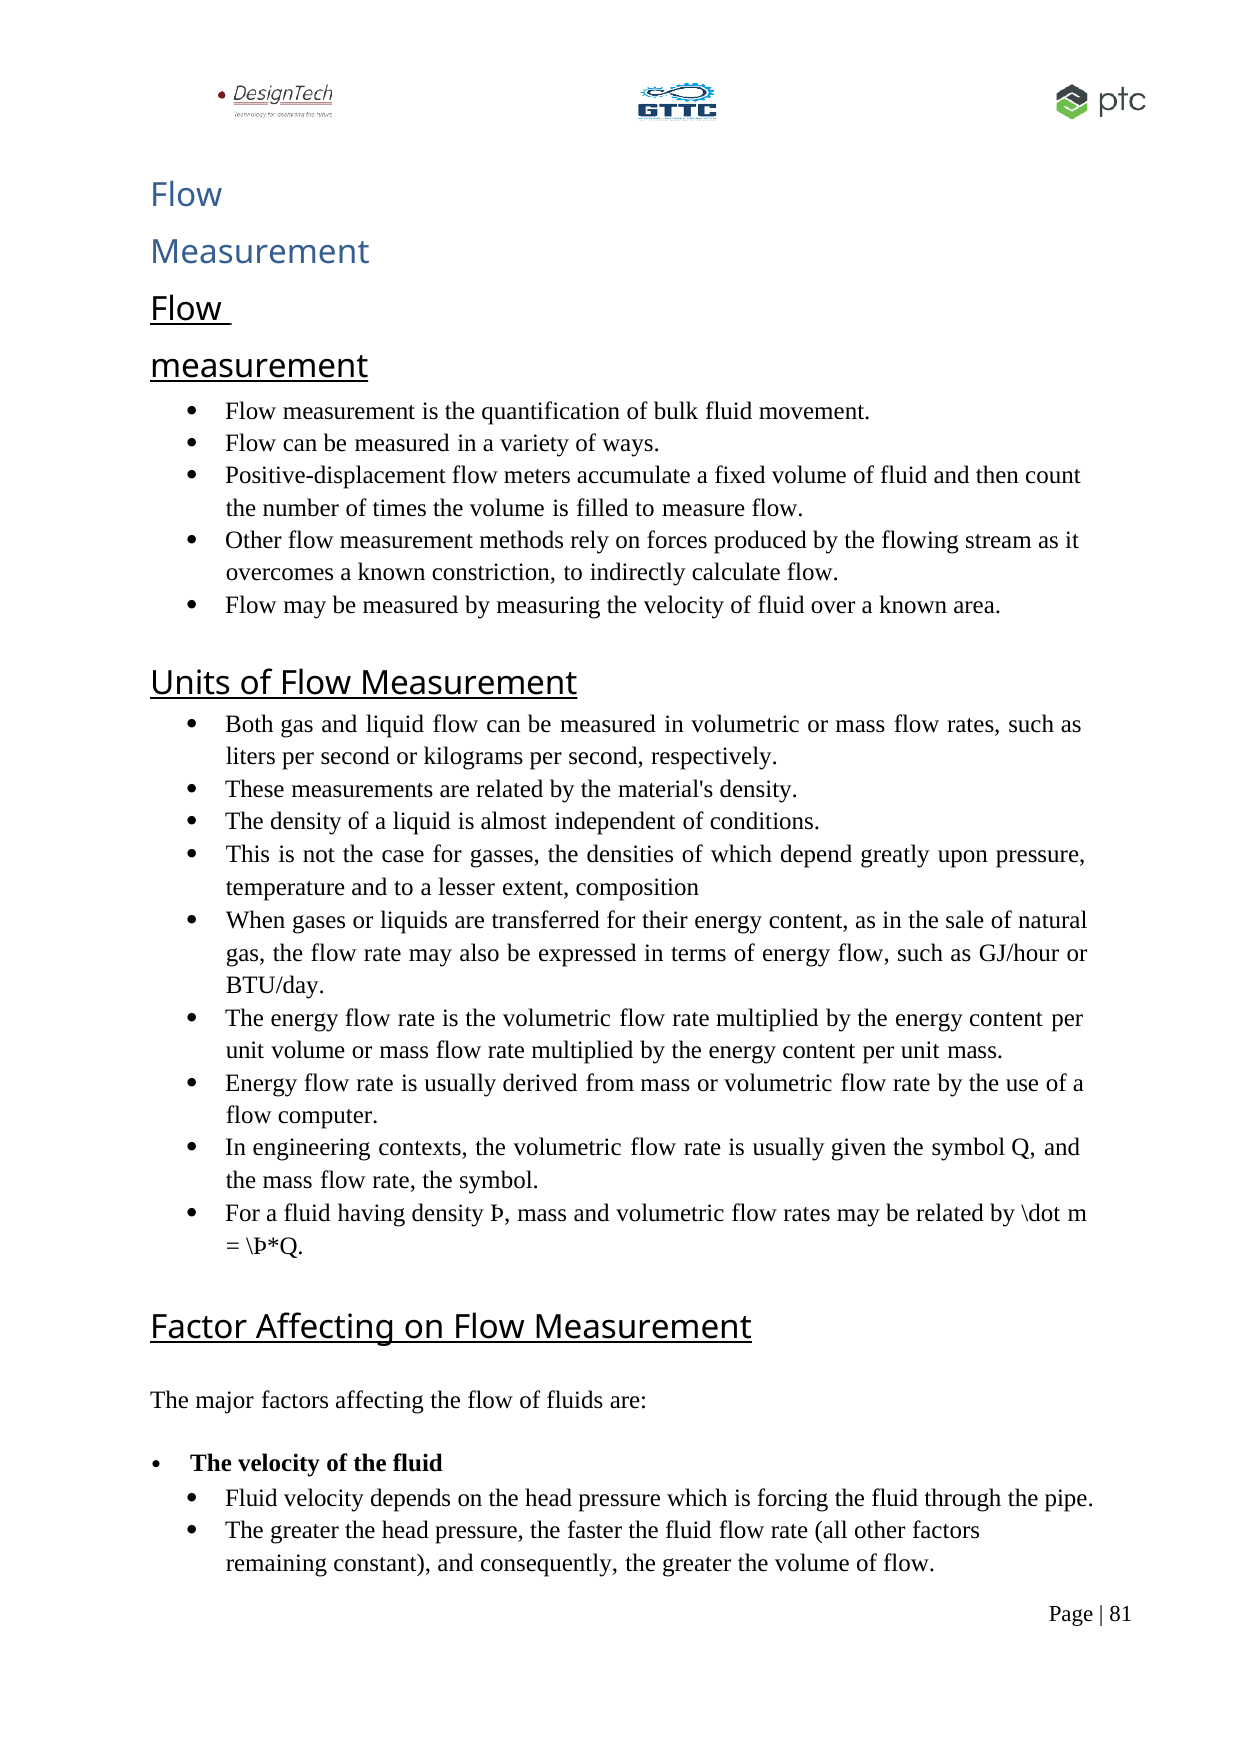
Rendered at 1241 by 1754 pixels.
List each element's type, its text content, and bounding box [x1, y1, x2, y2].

subtitle Units of Flow Measurement [150, 658, 1132, 704]
list In engineering contexts, the volumetric flow rate is usually given the symbol Q, and the mass flow rate, the symbol. [187, 1132, 1083, 1194]
list Other flow measurement methods rely on forces produced by the flowing stream as it overcomes a known constriction, to indirectly calculate flow. [187, 525, 1081, 586]
list Flow measurement is the quantification of bulk fluid movement. [187, 398, 1132, 425]
list The density of a liquid is almost independent of conditions. [187, 806, 1132, 835]
list Fluid velocity depends on the head pressure which is forcing the fluid through the pipe. [187, 1483, 1132, 1512]
picture [638, 83, 717, 121]
list The greater the head pressure, the faster the fluid flow rate (all other factors remaining constant), and consequently, the greater the volume of flow. [187, 1515, 1083, 1577]
list Both gas and liquid flow can be measured in volumetric or mass flow rates, such as liters per second or kilograms per second, respectively. [187, 709, 1084, 769]
list Flow may be measured by measuring the velocity of fluid over a known area. [187, 590, 1132, 619]
list The energy flow rate is the volumetric flow rate multiplied by the energy content per unit volume or mass flow rate multiplied by the energy content per unit mass. [187, 1003, 1084, 1064]
text The major factors affecting the flow of fluids are: [150, 1385, 1132, 1414]
subtitle Factor Affecting on Flow Measurement [150, 1303, 1132, 1348]
list For a fluid having density Þ, mass and volumetric flow rates may be related by \dot m [187, 1197, 1132, 1228]
list When gases or liquids are transferred for their energy content, as in the sale of natural gas, the flow rate may also be expressed in terms of energy flow, such as GJ/hour or BTU/day. [187, 905, 1089, 999]
list This is not the case for gasses, the densities of which depend greatly upon pressure, temperature and to a lesser extent, composition [187, 839, 1087, 901]
list These measurements are related by the material's density. [187, 774, 1132, 802]
picture [218, 84, 333, 118]
subtitle The velocity of the fluid [152, 1448, 1132, 1477]
list Flow can be measured in a variety of ways. [187, 428, 1132, 456]
text = \Þ*Q. [226, 1231, 1132, 1260]
picture [1056, 83, 1146, 120]
list Positive-displacement flow meters accumulate a fixed volume of fluid and then count the number of times the volume is filled to measure flow. [187, 460, 1083, 521]
list Energy flow rate is usually derived from mass or volumetric flow rate by the use of a flow computer. [187, 1068, 1084, 1129]
subtitle Flow Measurement Flow measurement [150, 171, 412, 387]
